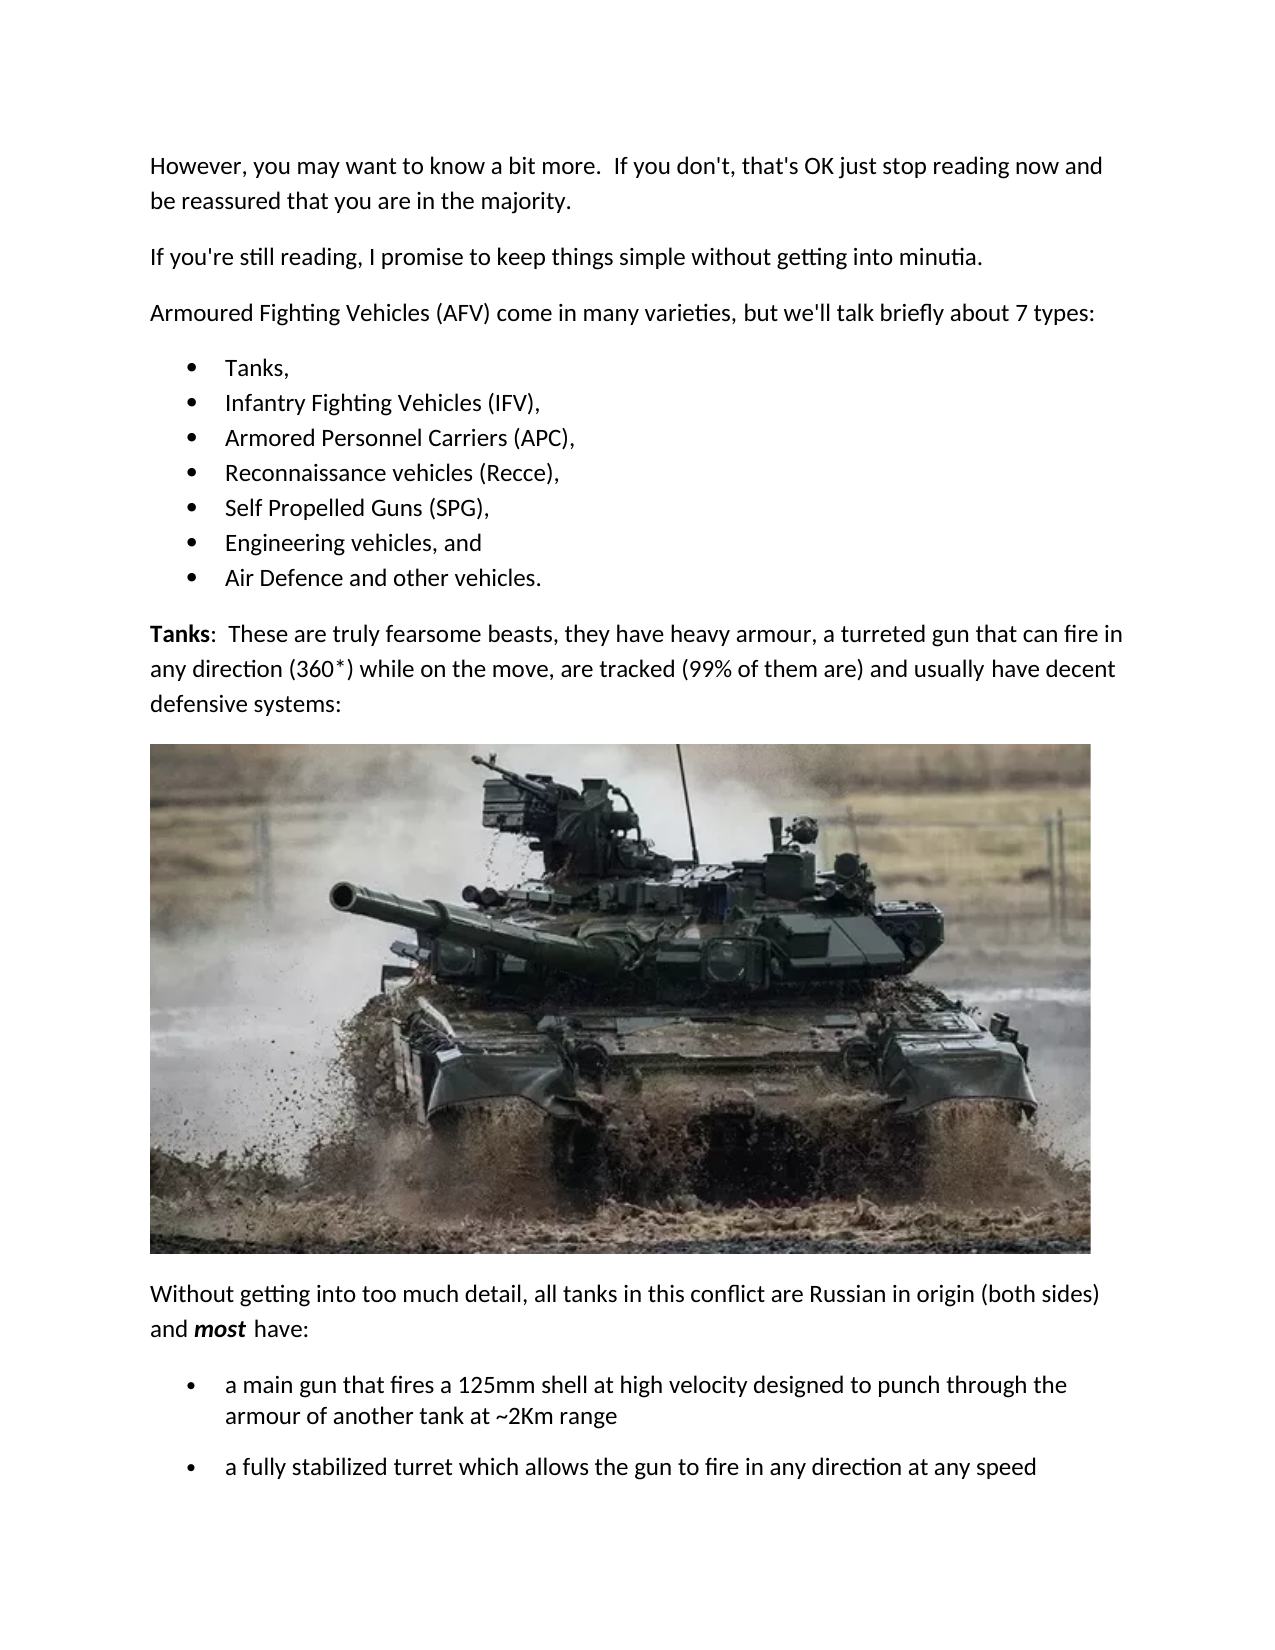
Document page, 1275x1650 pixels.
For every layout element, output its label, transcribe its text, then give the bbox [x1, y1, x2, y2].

list Reconnaissance vehicles (Recce), [187, 457, 1125, 488]
list Engineering vehicles, and [187, 527, 1125, 558]
list Air Defence and other vehicles. [187, 562, 1125, 593]
list Infantry Fighting Vehicles (IFV), [187, 387, 1125, 418]
list Tanks, [187, 352, 1125, 383]
text If you're still reading, I promise to keep things simple without getting into minutia. [150, 241, 1125, 271]
text Without getting into too much detail, all tanks in this conflict are Russian in origin (both sides) and most have: [150, 1278, 1125, 1344]
list a fully stabilized turret which allows the gun to fire in any direction at any speed [187, 1451, 1125, 1482]
picture [150, 744, 1091, 1254]
text Tanks: These are truly fearsome beasts, they have heavy armour, a turreted gun that can fire in any direction (360*) while on the move, are tracked (99% of them are) and usually have decent defensive systems: [150, 618, 1125, 719]
list Self Propelled Guns (SPG), [187, 492, 1125, 523]
text However, you may want to know a bit more. If you don't, that's OK just stop reading now and be reassured that you are in the majority. [150, 150, 1125, 216]
list a main gun that fires a 125mm shell at high velocity designed to punch through the armour of another tank at ~2Km range [187, 1369, 1125, 1430]
text Armoured Fighting Vehicles (AFV) come in many varieties, but we'll talk briefly about 7 types: [150, 297, 1125, 327]
list Armored Personnel Carriers (APC), [187, 422, 1125, 453]
